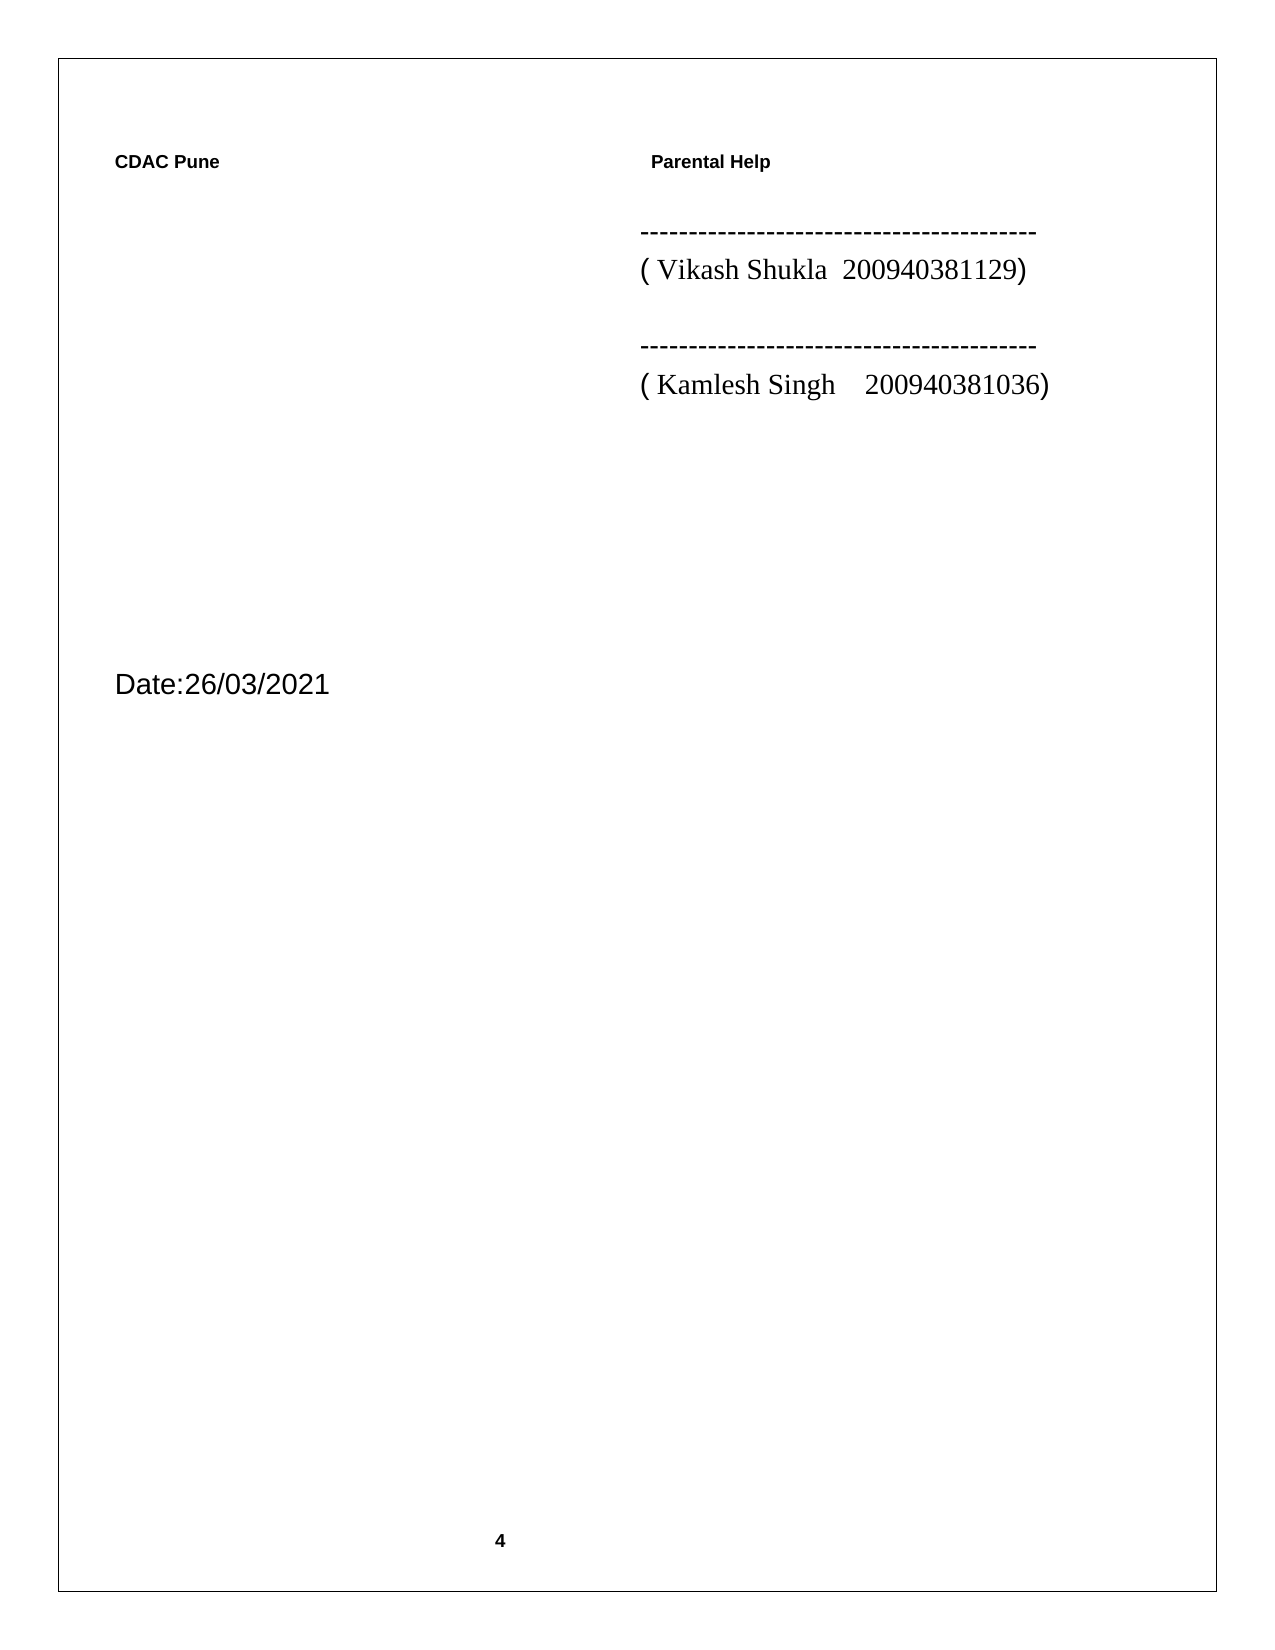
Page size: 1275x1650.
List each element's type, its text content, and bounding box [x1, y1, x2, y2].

text ( Vikash Shukla 200940381129) [114, 252, 1175, 286]
text ----------------------------------------- [114, 328, 1175, 362]
text Date:26/03/2021 [114, 667, 1175, 701]
text ( Kamlesh Singh 200940381036) [114, 367, 1175, 400]
text ----------------------------------------- [114, 214, 1175, 247]
